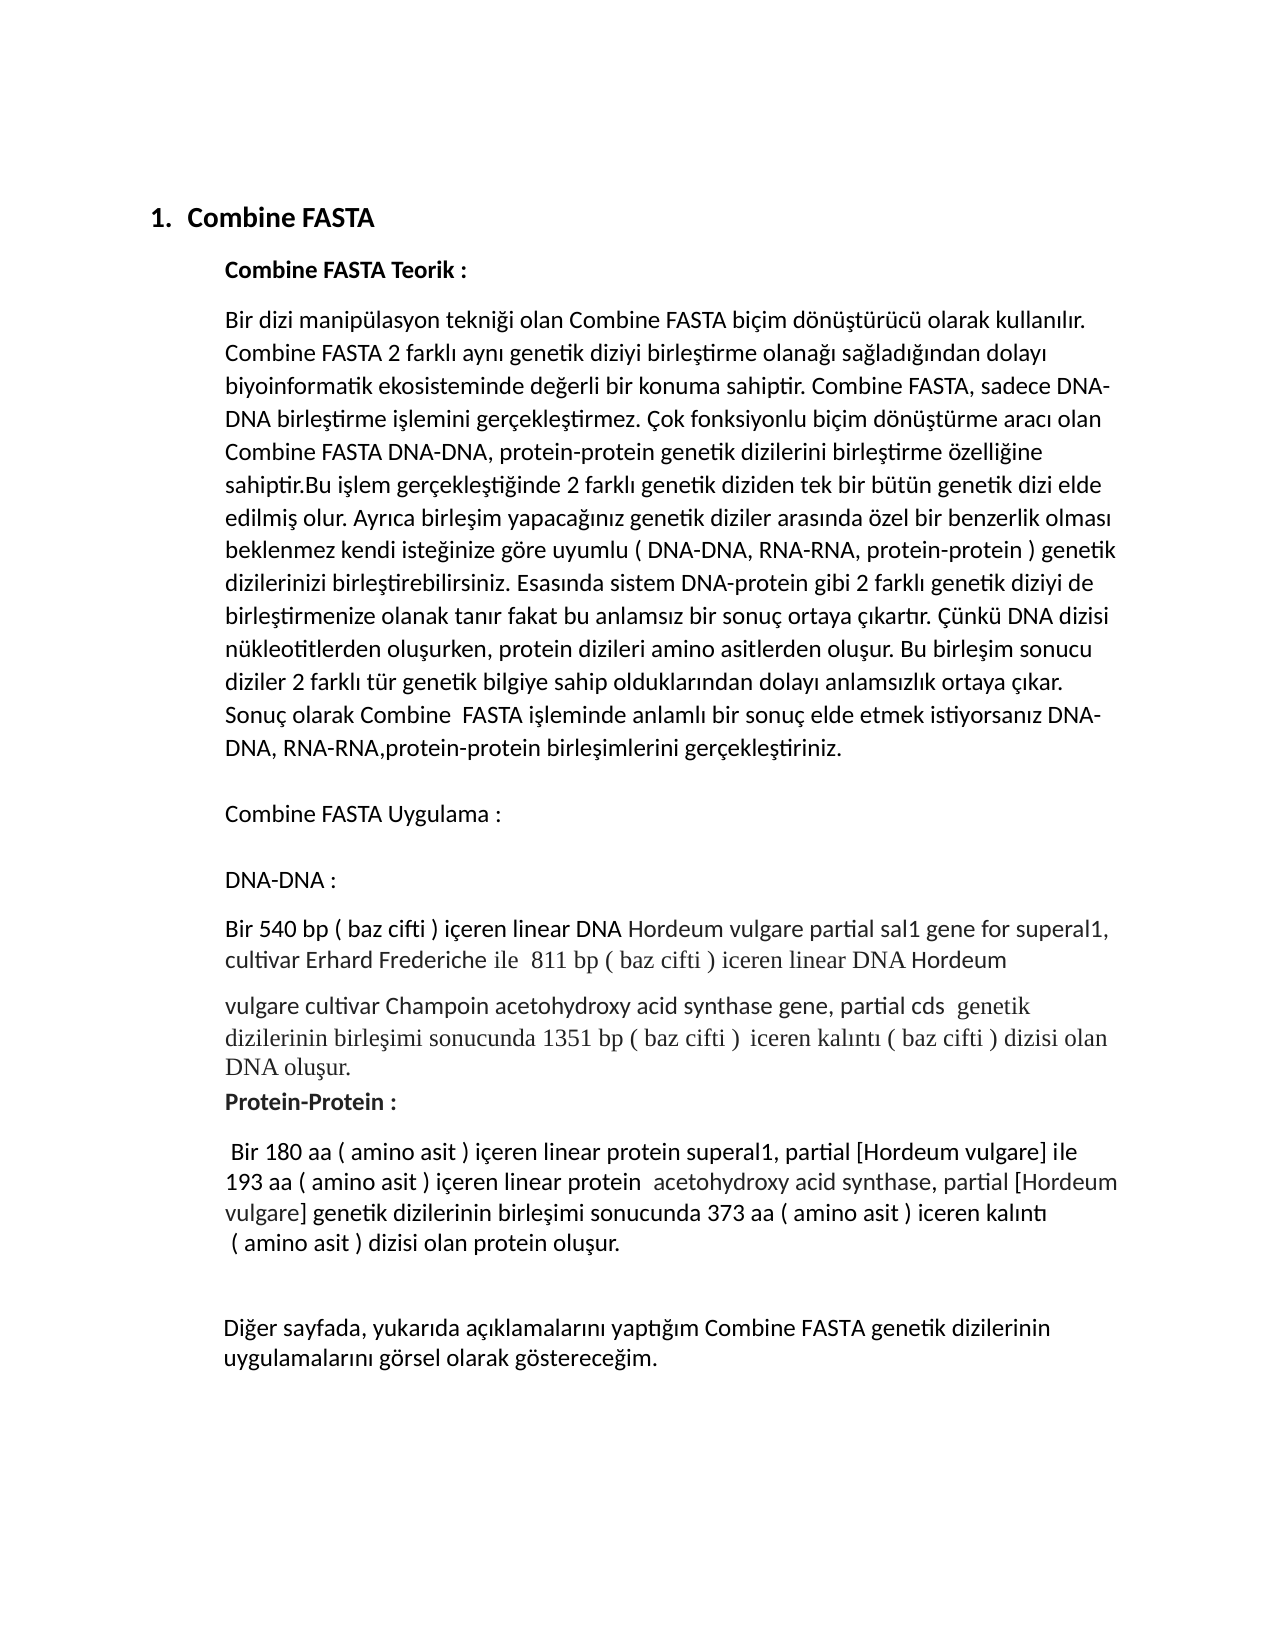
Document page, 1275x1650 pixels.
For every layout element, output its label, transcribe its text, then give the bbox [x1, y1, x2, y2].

text Bir 180 aa ( amino asit ) içeren linear protein superal1, partial [Hordeum vulgare] ile 193 aa ( amino asit ) içeren linear protein acetohydroxy acid synthase, partial [Hordeum vulgare] genetik dizilerinin birleşimi sonucunda 373 aa ( amino asit ) iceren kalıntı [150, 1136, 1125, 1227]
text Combine FASTA Teorik : [187, 255, 1125, 285]
list DNA-DNA : [225, 864, 1125, 894]
list Bir dizi manipülasyon tekniği olan Combine FASTA biçim dönüştürücü olarak kullanılır. Combine FASTA 2 farklı aynı genetik diziyi birleştirme olanağı sağladığından dolayı biyoinformatik ekosisteminde değerli bir konuma sahiptir. Combine FASTA, sadece DNA-DNA birleştirme işlemini gerçekleştirmez. Çok fonksiyonlu biçim dönüştürme aracı olan Combine FASTA DNA-DNA, protein-protein genetik dizilerini birleştirme özelliğine sahiptir.Bu işlem gerçekleştiğinde 2 farklı genetik diziden tek bir bütün genetik dizi elde edilmiş olur. Ayrıca birleşim yapacağınız genetik diziler arasında özel bir benzerlik olması beklenmez kendi isteğinize göre uyumlu ( DNA-DNA, RNA-RNA, protein-protein ) genetik dizilerinizi birleştirebilirsiniz. Esasında sistem DNA-protein gibi 2 farklı genetik diziyi de birleştirmenize olanak tanır fakat bu anlamsız bir sonuç ortaya çıkartır. Çünkü DNA dizisi nükleotitlerden oluşurken, protein dizileri amino asitlerden oluşur. Bu birleşim sonucu diziler 2 farklı tür genetik bilgiye sahip olduklarından dolayı anlamsızlık ortaya çıkar. Sonuç olarak Combine FASTA işleminde anlamlı bir sonuç elde etmek istiyorsanız DNA-DNA, RNA-RNA,protein-protein birleşimlerini gerçekleştiriniz. [225, 304, 1125, 763]
list Combine FASTA [150, 199, 1125, 235]
text uygulamalarını görsel olarak göstereceğim. [150, 1342, 1125, 1373]
text Diğer sayfada, yukarıda açıklamalarını yaptığım Combine FASTA genetik dizilerinin [150, 1312, 1125, 1342]
list Combine FASTA Uygulama : [225, 798, 1125, 828]
text ( amino asit ) dizisi olan protein oluşur. [150, 1227, 1125, 1258]
subtitle Bir 540 bp ( baz cifti ) içeren linear DNA Hordeum vulgare partial sal1 gene for superal1, cultivar Erhard Frederiche ile 811 bp ( baz cifti ) iceren linear DNA Hordeum vulgare cultivar Champoin acetohydroxy acid synthase gene, partial cds genetik dizilerinin birleşimi sonucunda 1351 bp ( baz cifti ) iceren kalıntı ( baz cifti ) dizisi olan DNA oluşur. [150, 913, 1125, 1081]
text Protein-Protein : [150, 1086, 1125, 1117]
